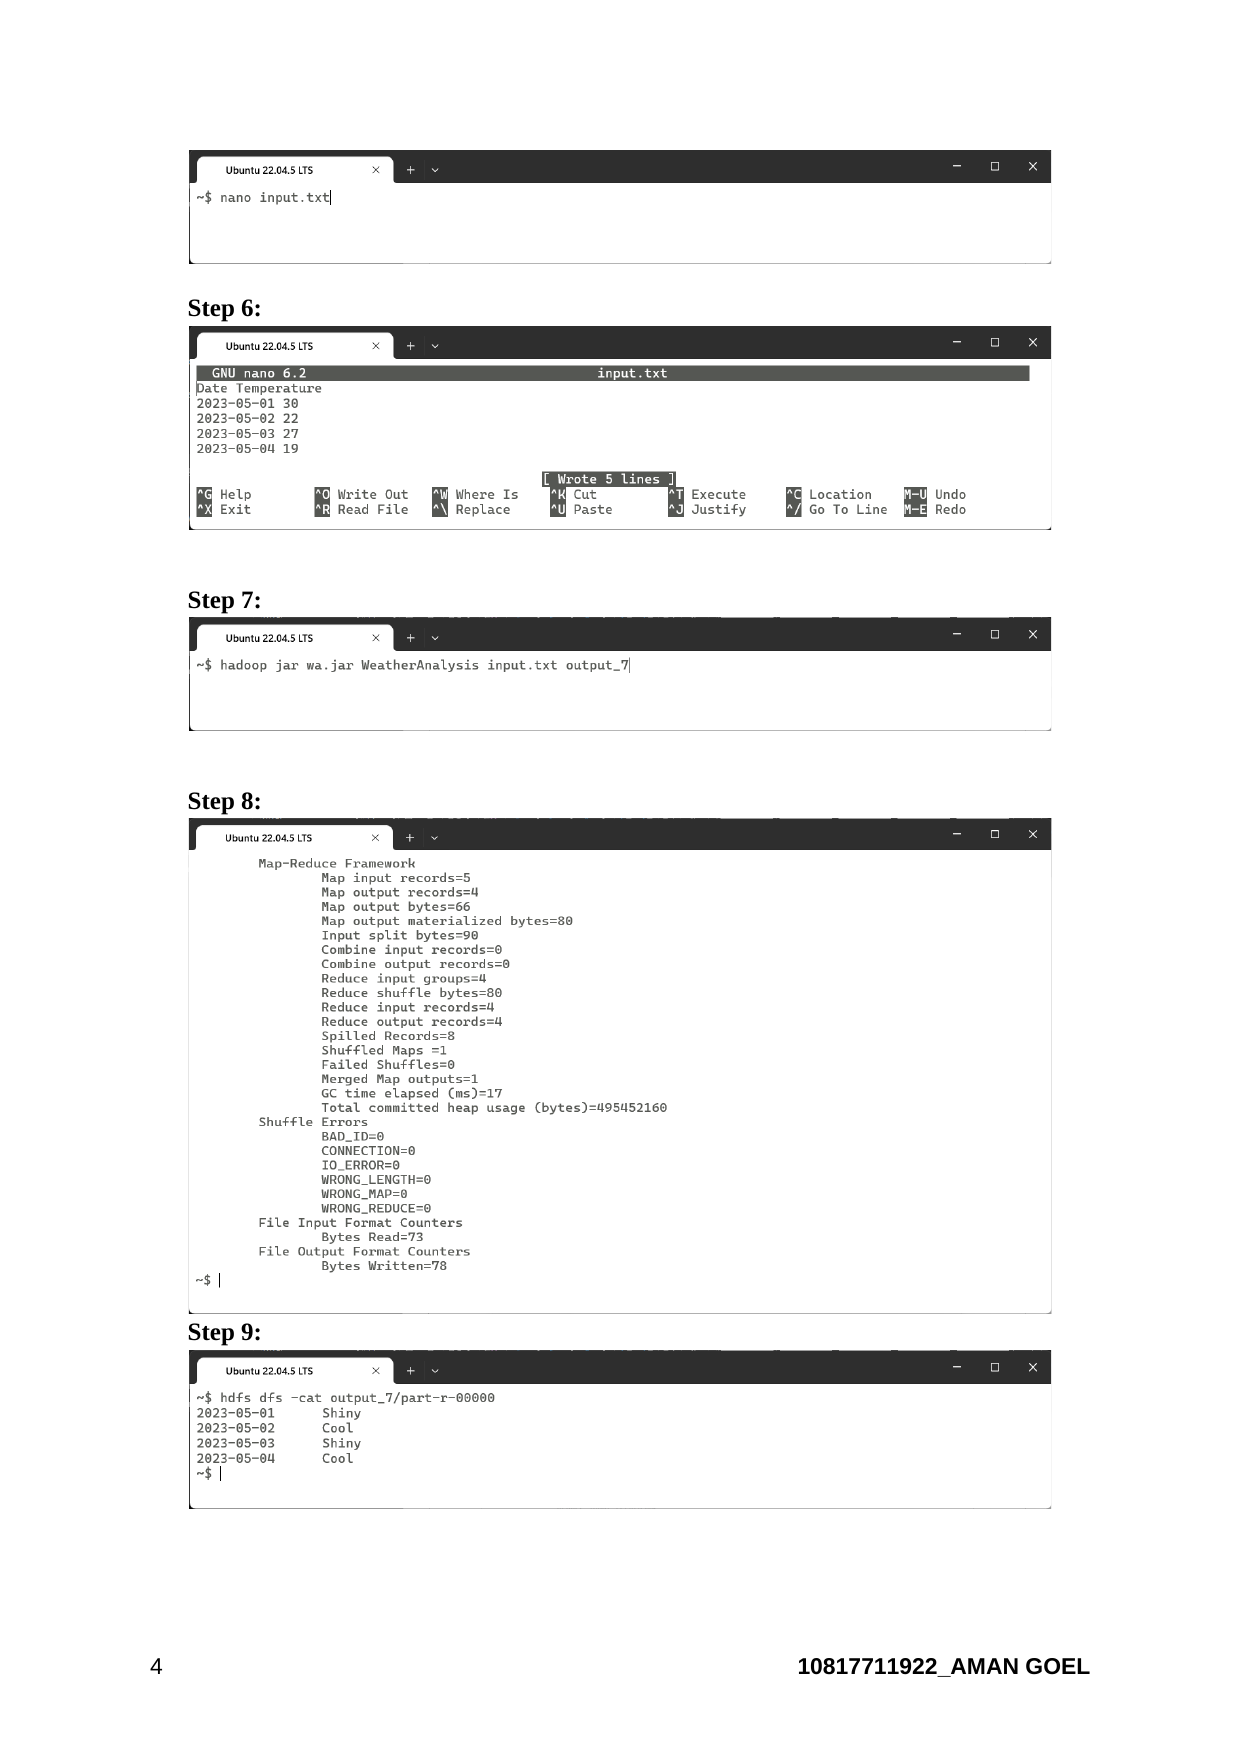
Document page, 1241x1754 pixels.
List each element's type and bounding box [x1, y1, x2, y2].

picture [189, 150, 1052, 264]
picture [189, 617, 1052, 731]
picture [188, 818, 1052, 1314]
picture [189, 1350, 1052, 1509]
picture [189, 326, 1052, 530]
